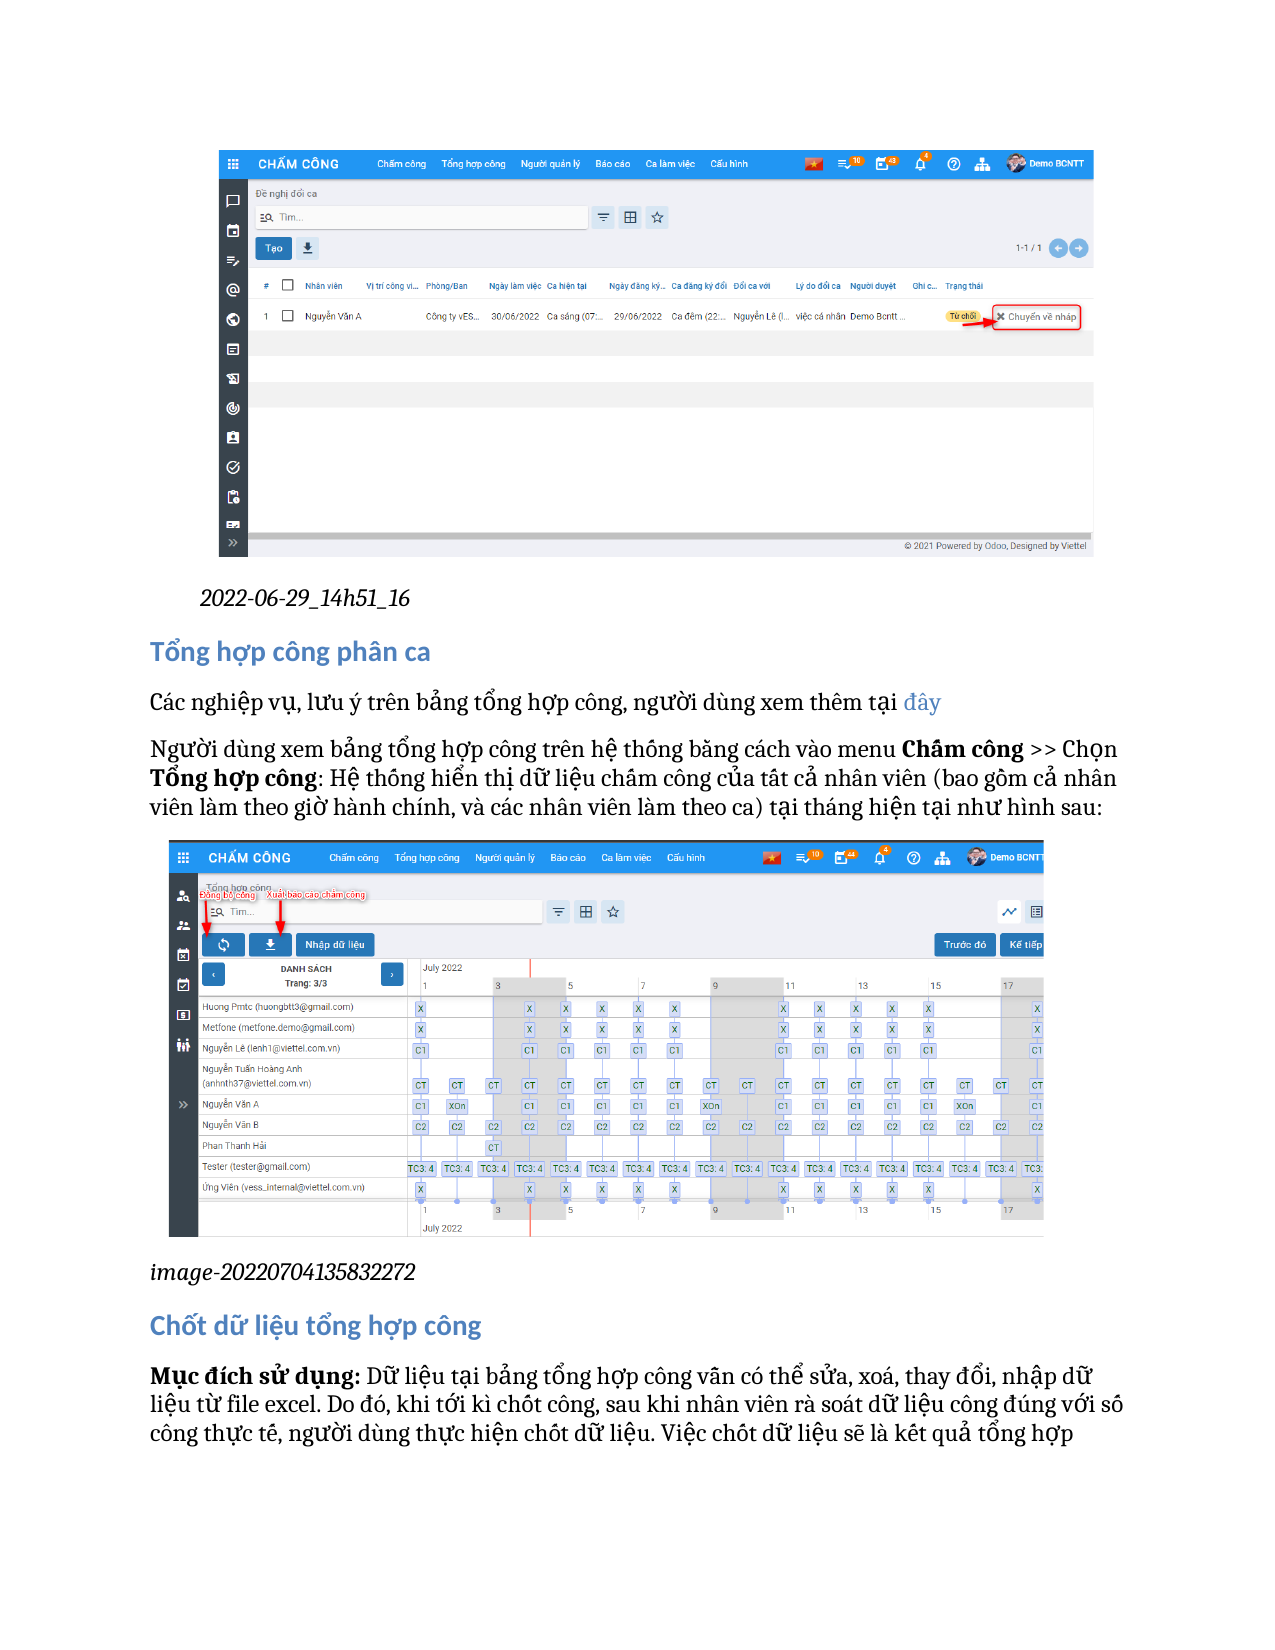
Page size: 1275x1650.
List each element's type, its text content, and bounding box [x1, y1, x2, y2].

picture [218, 150, 1094, 557]
picture [168, 840, 1044, 1237]
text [150, 1362, 1125, 1448]
text Người dùng xem bảng tổng hợp công trên hệ thống bằng cách vào menu Chấm công >> Chọn Tổng hợp công: Hệ thống hiển thị dữ liệu chấm công của tất cả nhân viên (bao gồm cả nhân viên làm theo giờ hành chính, và các nhân viên làm theo ca) tại tháng hiện tại như hình sau: [150, 735, 1125, 822]
subtitle Chốt dữ liệu tổng hợp công [150, 1307, 1125, 1343]
text image-20220704135832272 [150, 1258, 1125, 1286]
text Các nghiệp vụ, lưu ý trên bảng tổng hợp công, người dùng xem thêm tại đây [150, 688, 1125, 717]
list 2022-06-29_14h51_16 [150, 584, 1125, 613]
subtitle Tổng hợp công phân ca [150, 633, 1125, 669]
